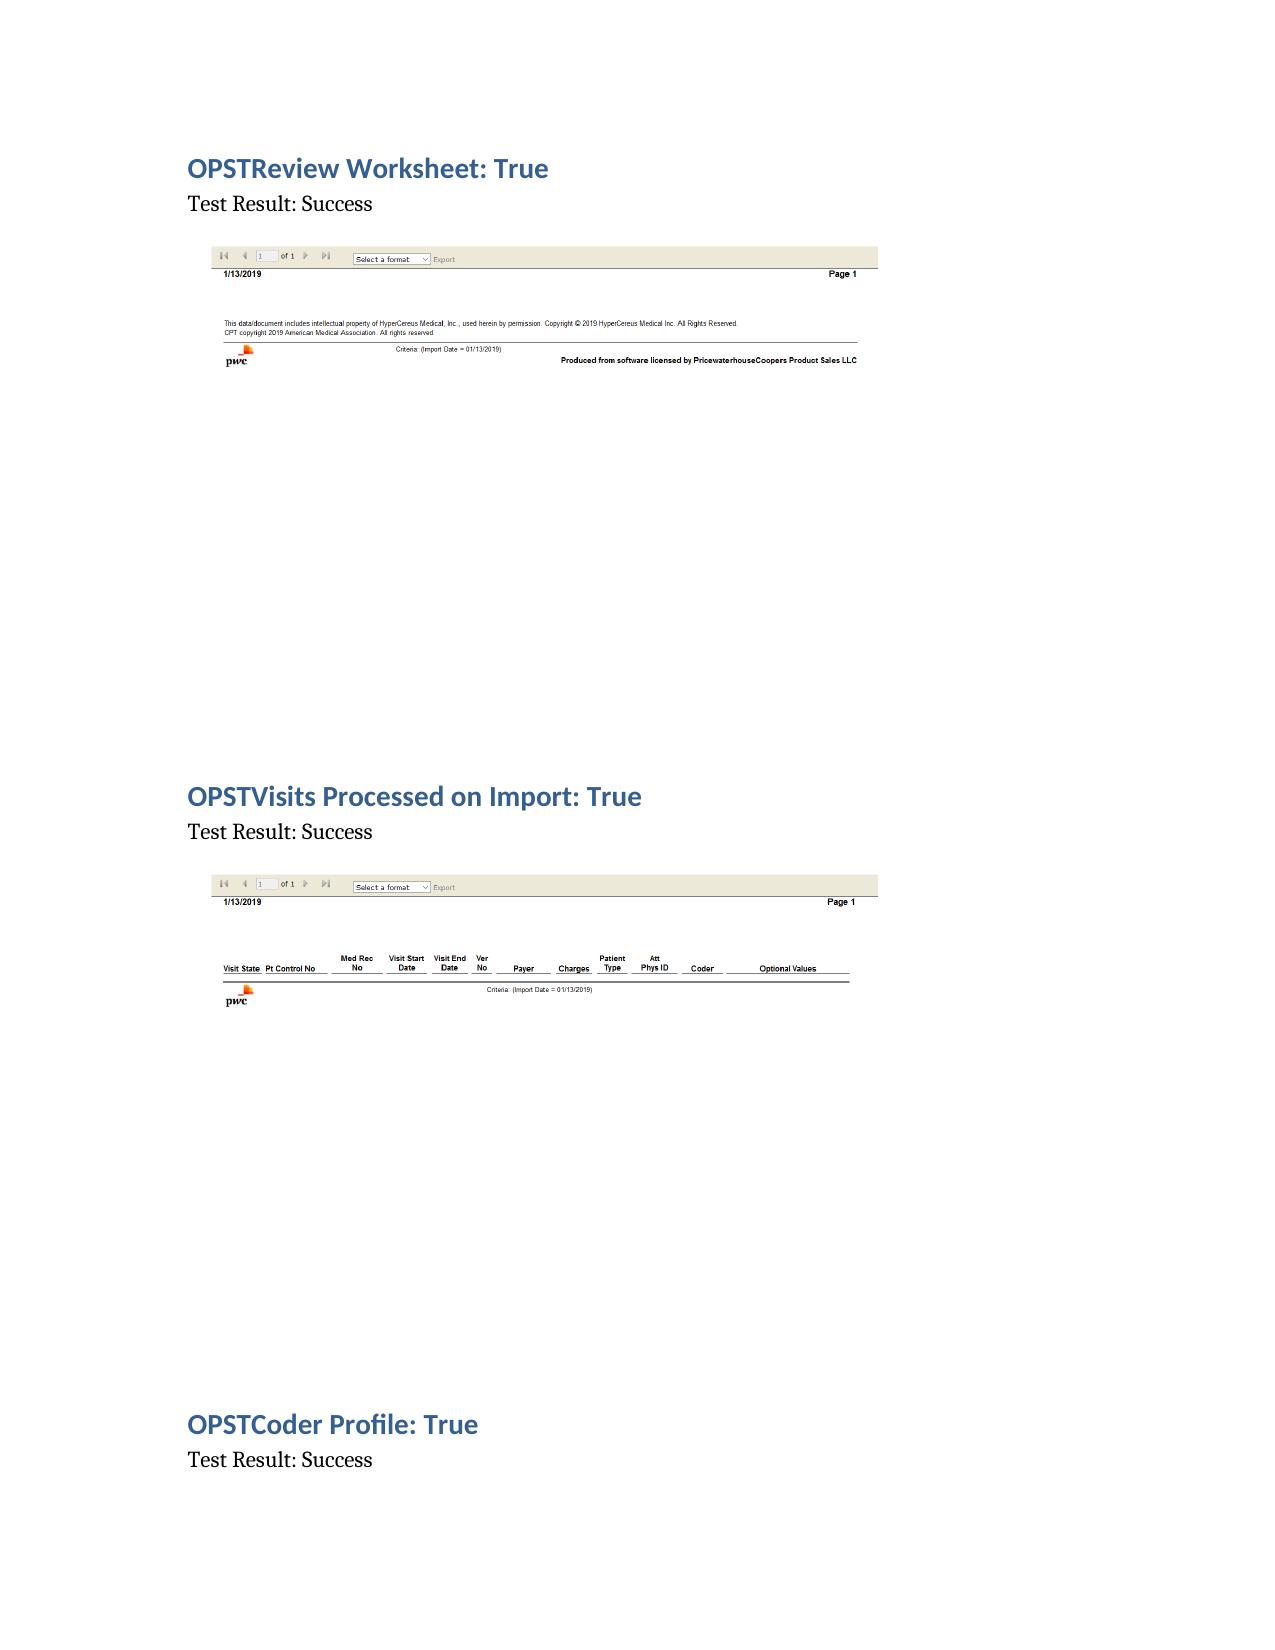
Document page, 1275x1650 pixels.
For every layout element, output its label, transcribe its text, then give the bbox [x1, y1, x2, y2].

text Test Result: Success [187, 191, 1087, 217]
text Test Result: Success [187, 1447, 1087, 1473]
subtitle OPSTVisits Processed on Import: True [187, 778, 1087, 813]
picture [206, 870, 882, 1352]
text Test Result: Success [187, 819, 1087, 845]
picture [206, 242, 882, 724]
subtitle OPSTCoder Profile: True [187, 1406, 1087, 1441]
subtitle OPSTReview Worksheet: True [187, 150, 1087, 186]
